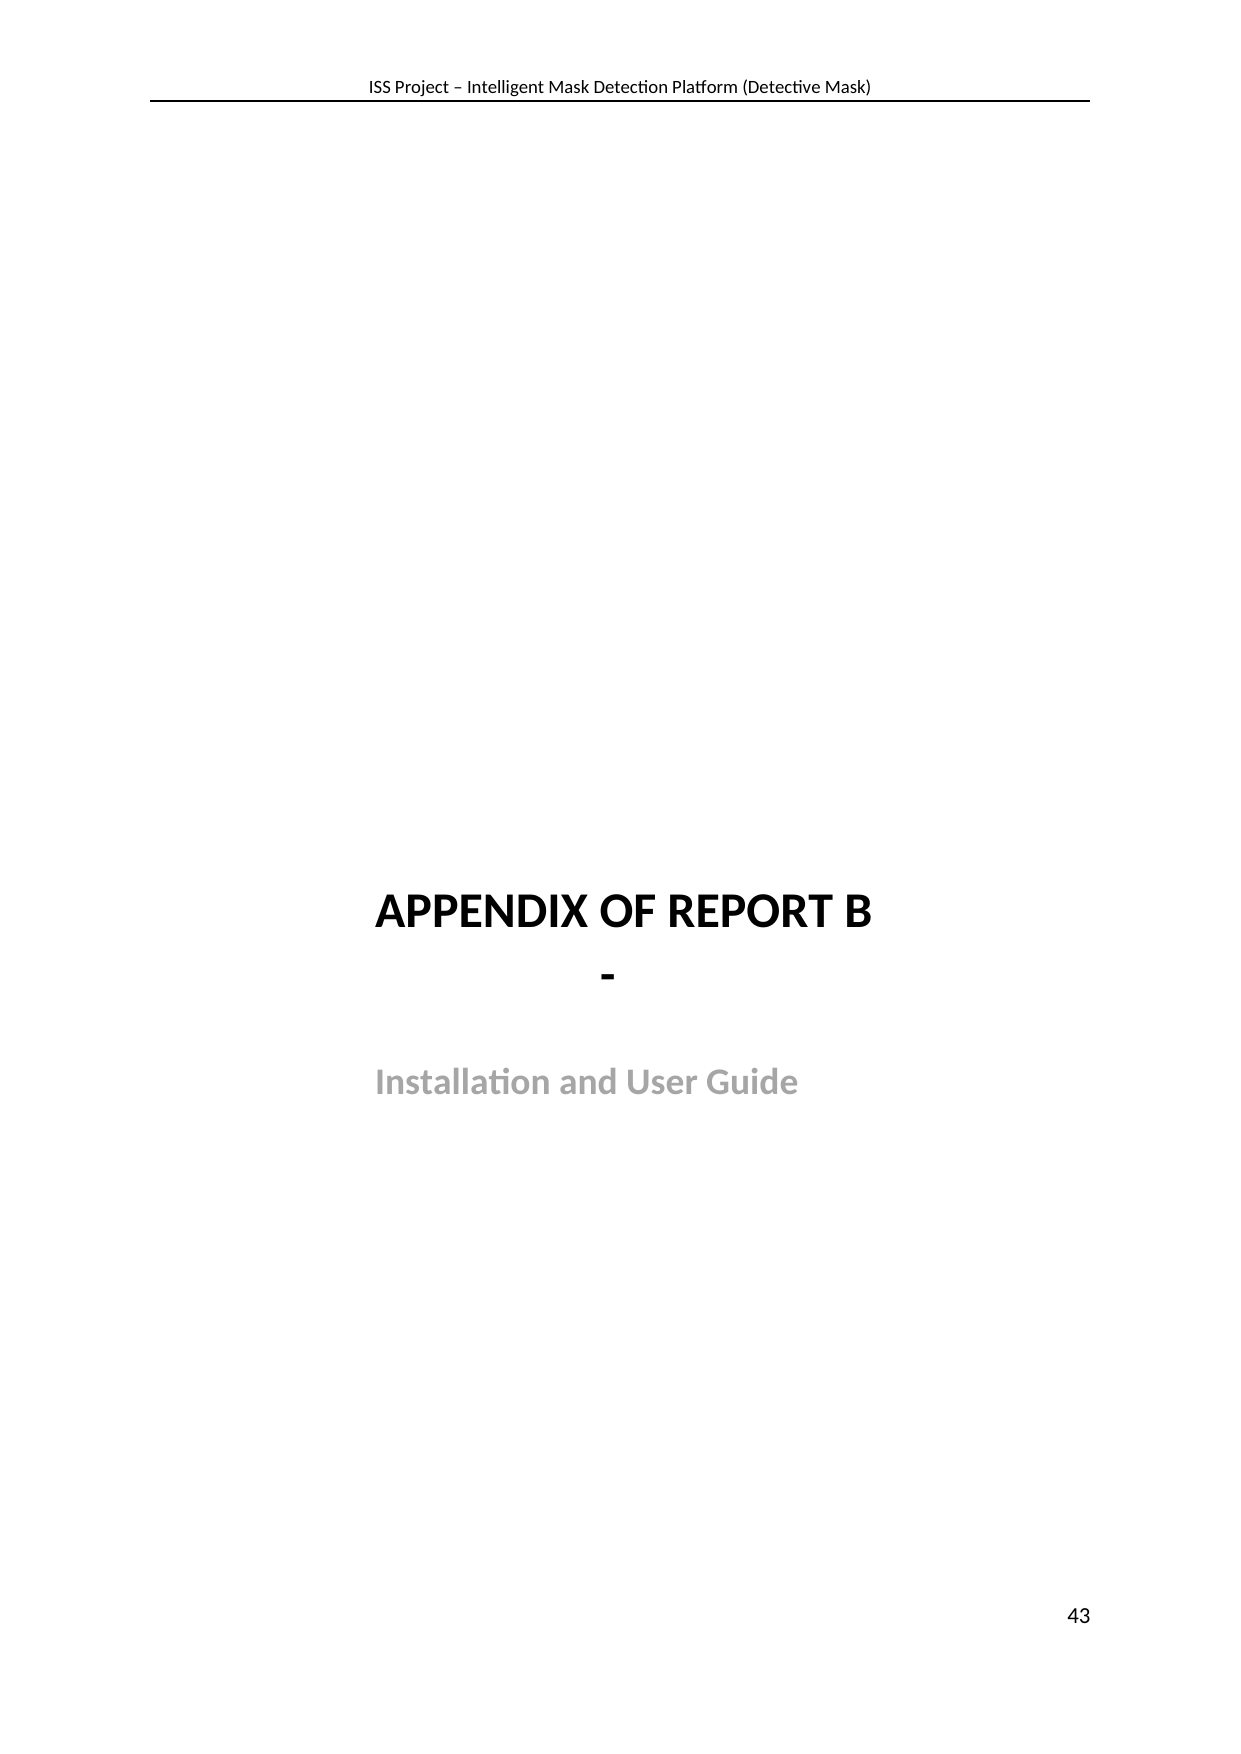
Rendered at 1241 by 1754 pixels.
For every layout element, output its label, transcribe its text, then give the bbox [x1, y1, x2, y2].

subtitle Installation and User Guide [375, 1058, 1090, 1104]
subtitle APPENDIX OF REPORT B - [375, 879, 1090, 1004]
